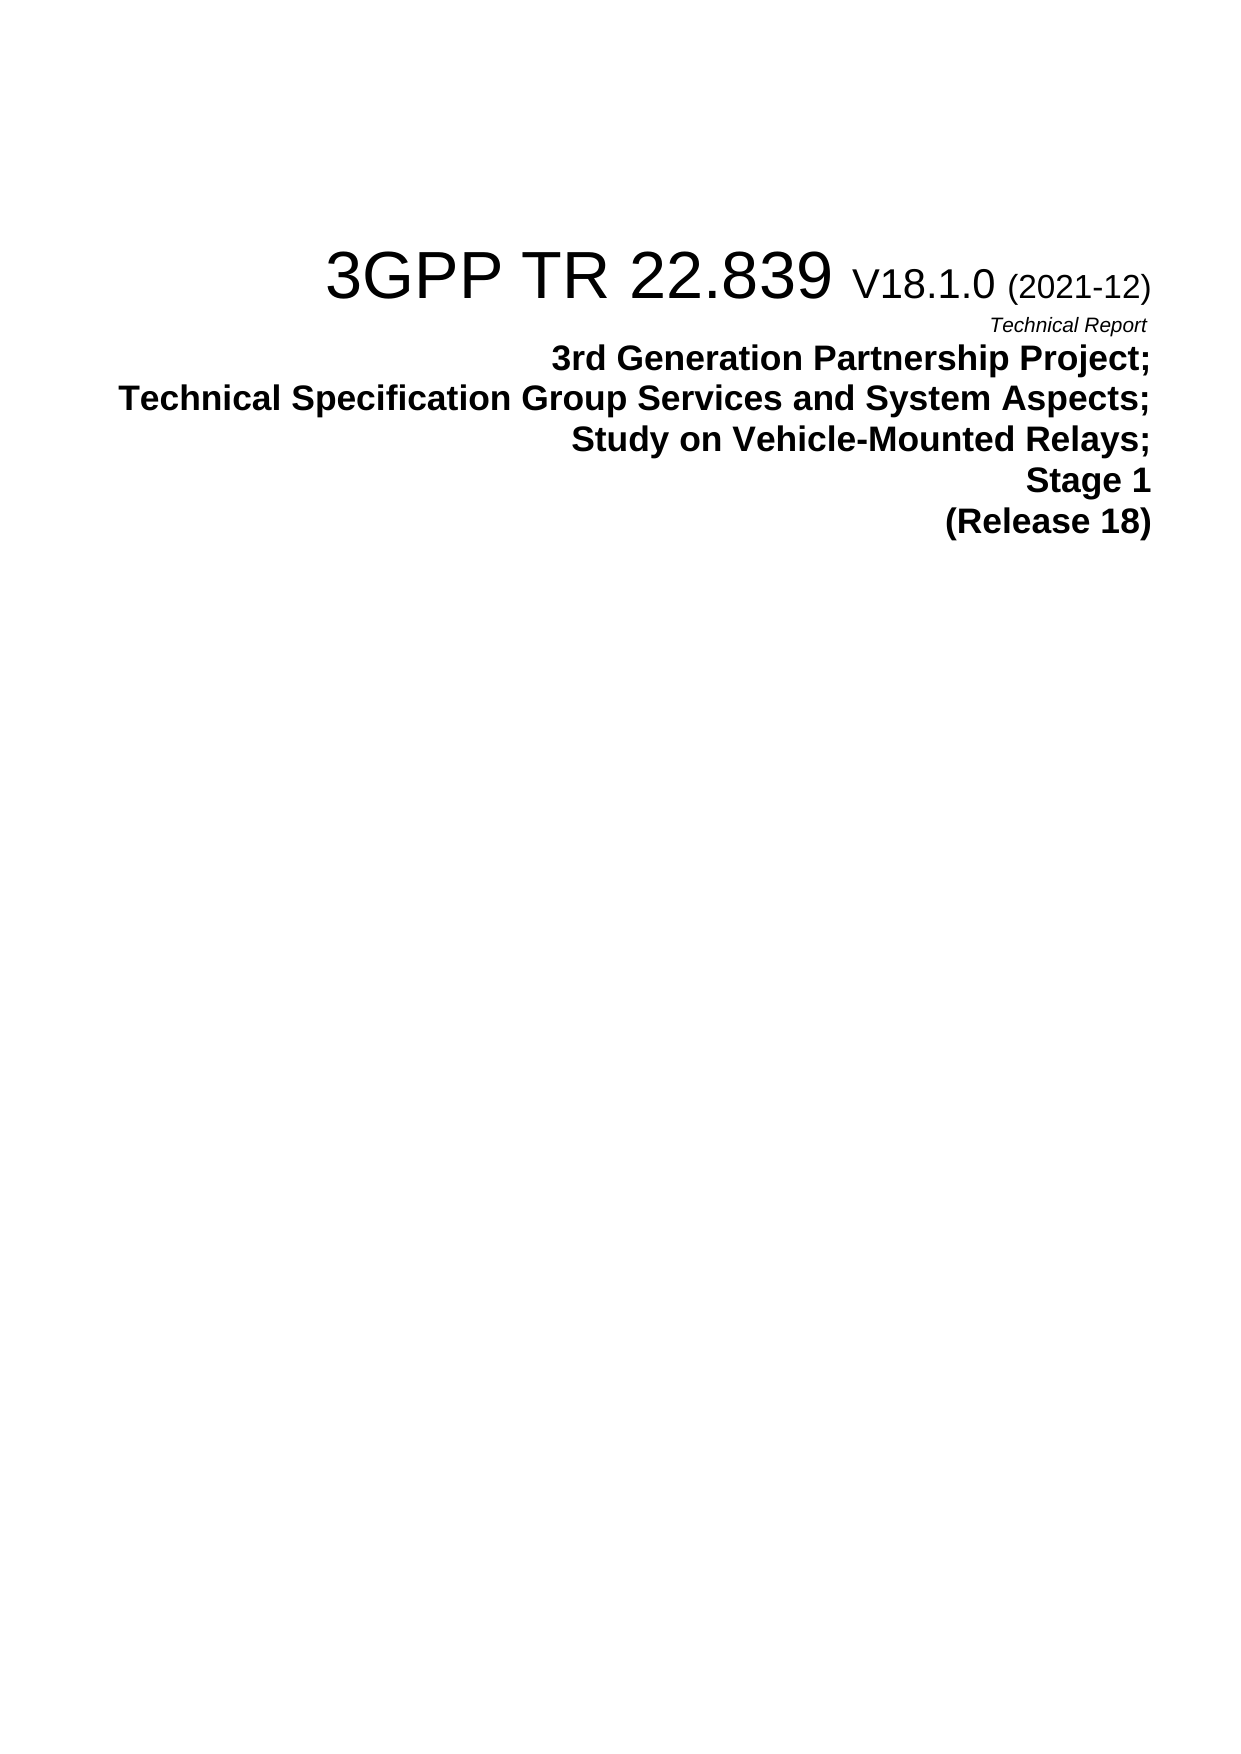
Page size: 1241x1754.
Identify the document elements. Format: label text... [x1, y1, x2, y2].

text (Release 18) [89, 500, 1152, 541]
text Technical Report [89, 313, 1149, 337]
text 3rd Generation Partnership Project; [89, 337, 1152, 378]
text Stage 1 [89, 459, 1152, 500]
text 3GPP TR 22.839 V18.1.0 (2021-12) [89, 236, 1152, 313]
text Study on Vehicle-Mounted Relays; [89, 418, 1152, 459]
text Technical Specification Group Services and System Aspects; [89, 378, 1152, 418]
